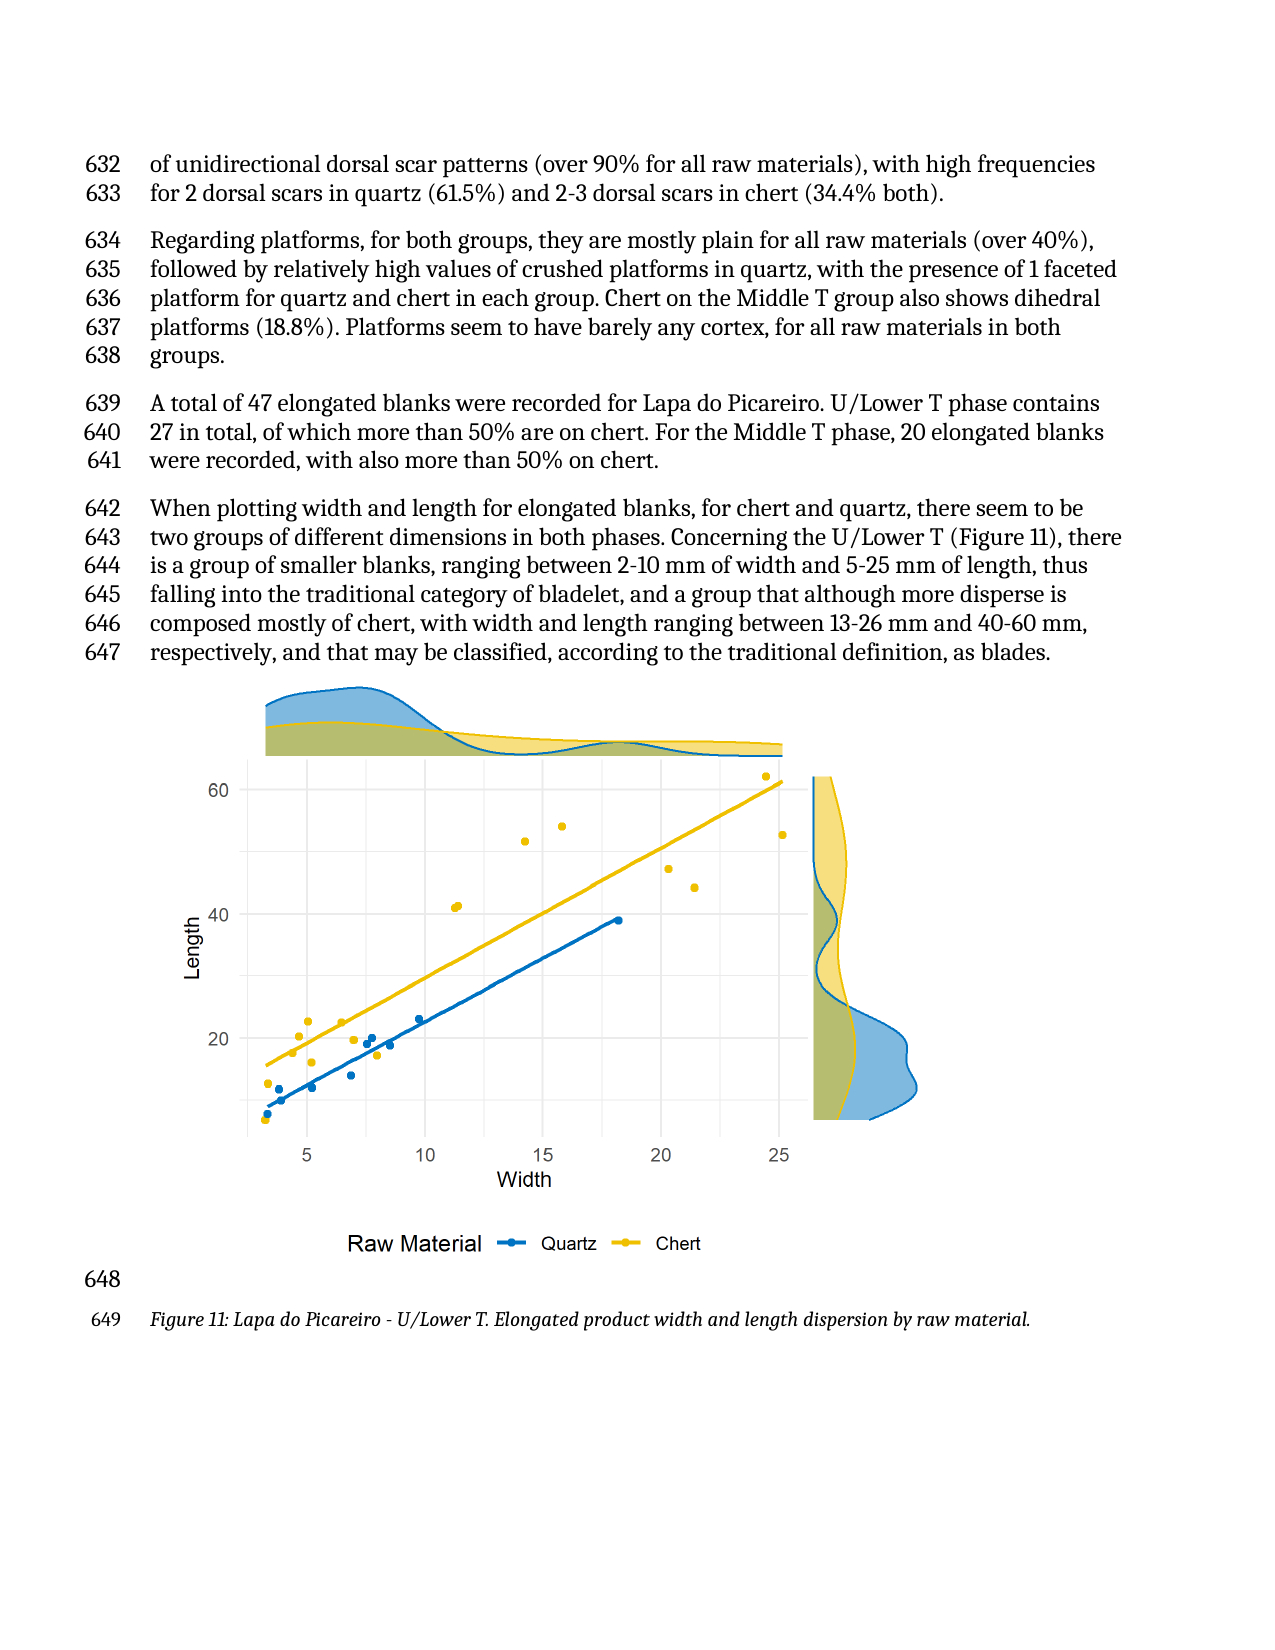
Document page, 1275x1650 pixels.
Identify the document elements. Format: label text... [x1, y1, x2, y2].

text Figure 11: Lapa do Picareiro - U/Lower T. Elongated product width and length dispersion by raw material. [150, 1308, 1125, 1332]
text A total of 47 elongated blanks were recorded for Lapa do Picareiro. U/Lower T phase contains 27 in total, of which more than 50% are on chert. For the Middle T phase, 20 elongated blanks were recorded, with also more than 50% on chert. [150, 389, 1125, 475]
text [150, 150, 1125, 207]
picture [168, 685, 922, 1287]
text Regarding platforms, for both groups, they are mostly plain for all raw materials (over 40%), followed by relatively high values of crushed platforms in quartz, with the presence of 1 faceted platform for quartz and chert in each group. Chert on the Middle T group also shows dihedral platforms (18.8%). Platforms seem to have barely any cortex, for all raw materials in both groups. [150, 226, 1125, 370]
text When plotting width and length for elongated blanks, for chert and quartz, there seem to be two groups of different dimensions in both phases. Concerning the U/Lower T (Figure 11), there is a group of smaller blanks, ranging between 2-10 mm of width and 5-25 mm of length, thus falling into the traditional category of bladelet, and a group that although more disperse is composed mostly of chert, with width and length ranging between 13-26 mm and 40-60 mm, respectively, and that may be classified, according to the traditional definition, as blades. [150, 494, 1125, 666]
